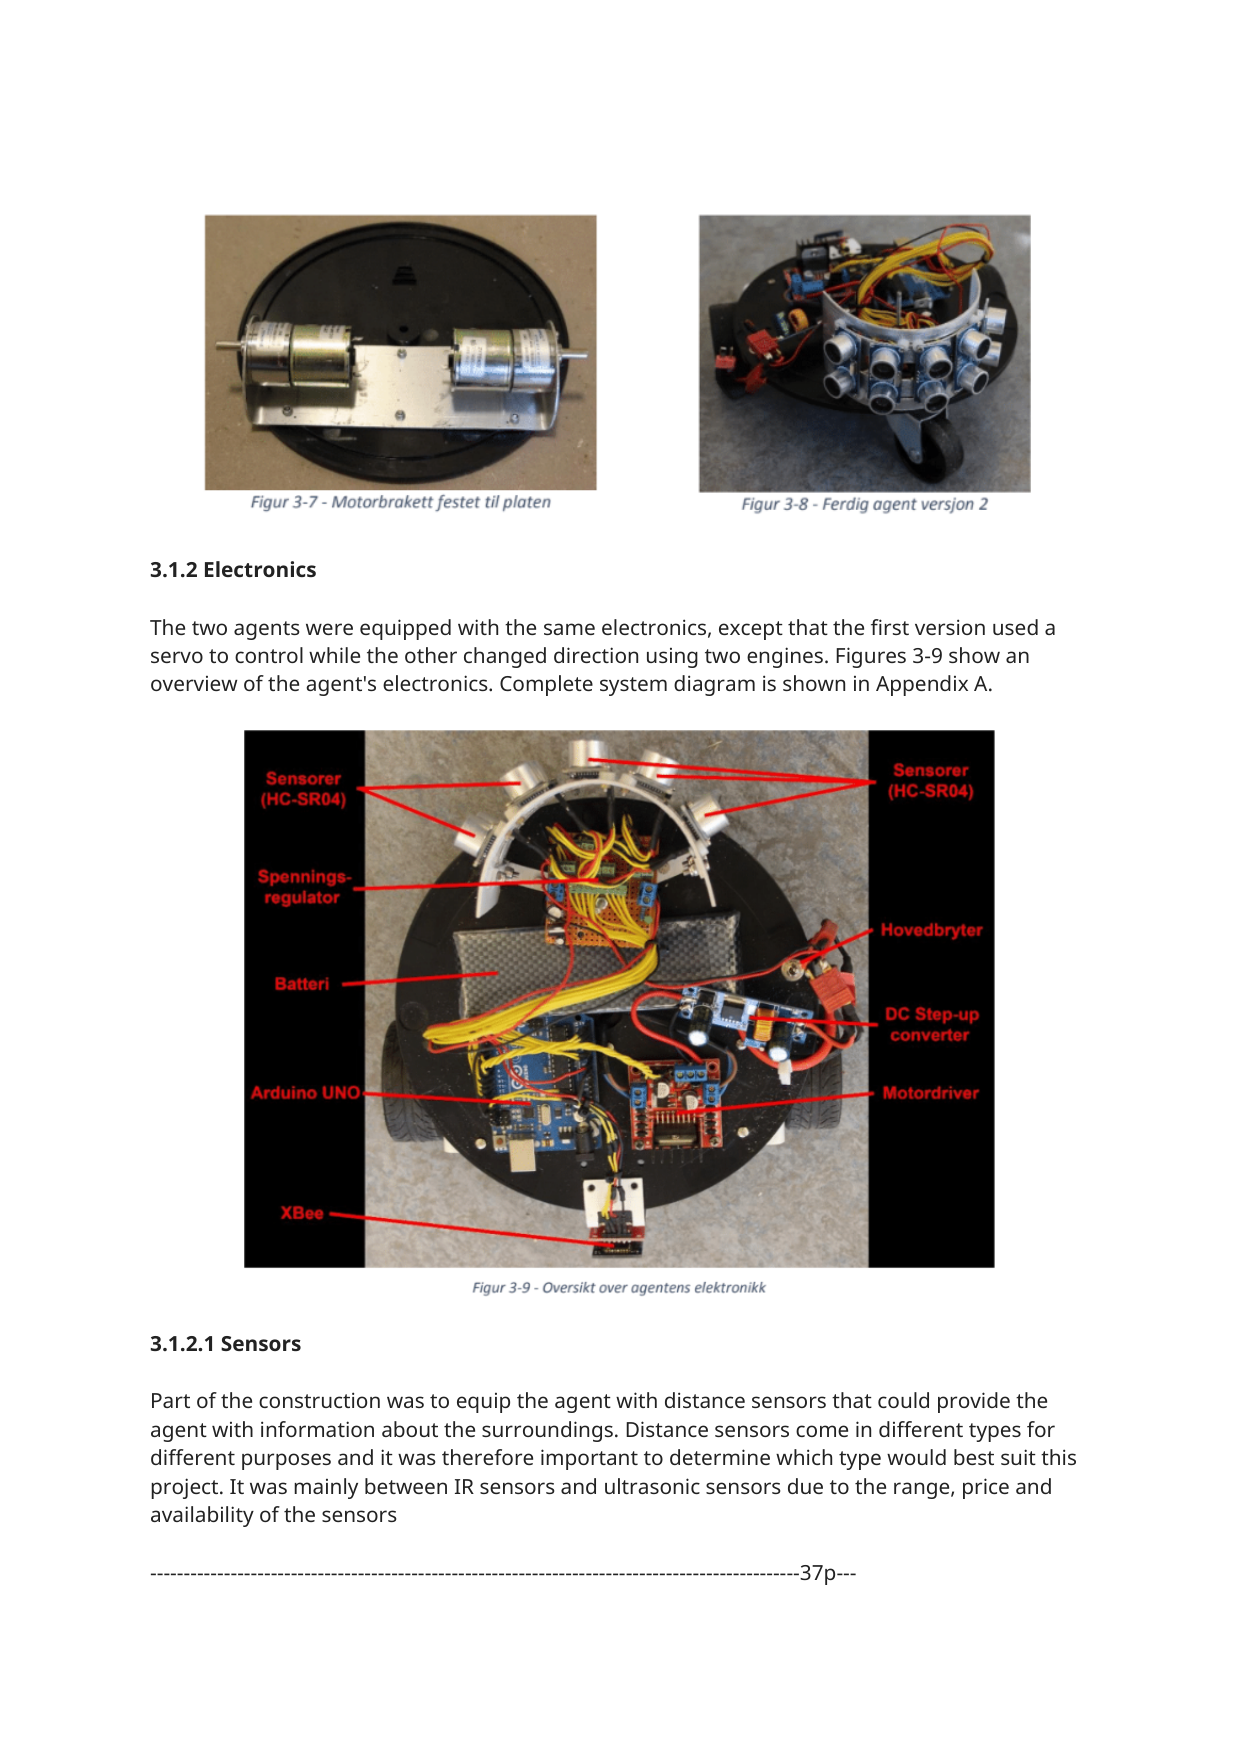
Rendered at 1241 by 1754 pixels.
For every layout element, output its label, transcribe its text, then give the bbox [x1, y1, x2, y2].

text Part of the construction was to equip the agent with distance sensors that could provide the agent with information about the surroundings. Distance sensors come in different types for different purposes and it was therefore important to determine which type would best suit this project. It was mainly between IR sensors and ultrasonic sensors due to the range, price and availability of the sensors [150, 1387, 1090, 1529]
text The two agents were equipped with the same electronics, except that the first version used a servo to control while the other changed direction using two engines. Figures 3-9 show an overview of the agent's electronics. Complete system diagram is shown in Appendix A. [150, 613, 1090, 698]
text 3.1.2.1 Sensors [150, 1329, 1090, 1357]
picture [198, 206, 1042, 526]
text -------------------------------------------------------------------------------------------------37p--- [150, 1558, 1090, 1586]
picture [241, 727, 999, 1300]
text 3.1.2 Electronics [150, 555, 1090, 583]
